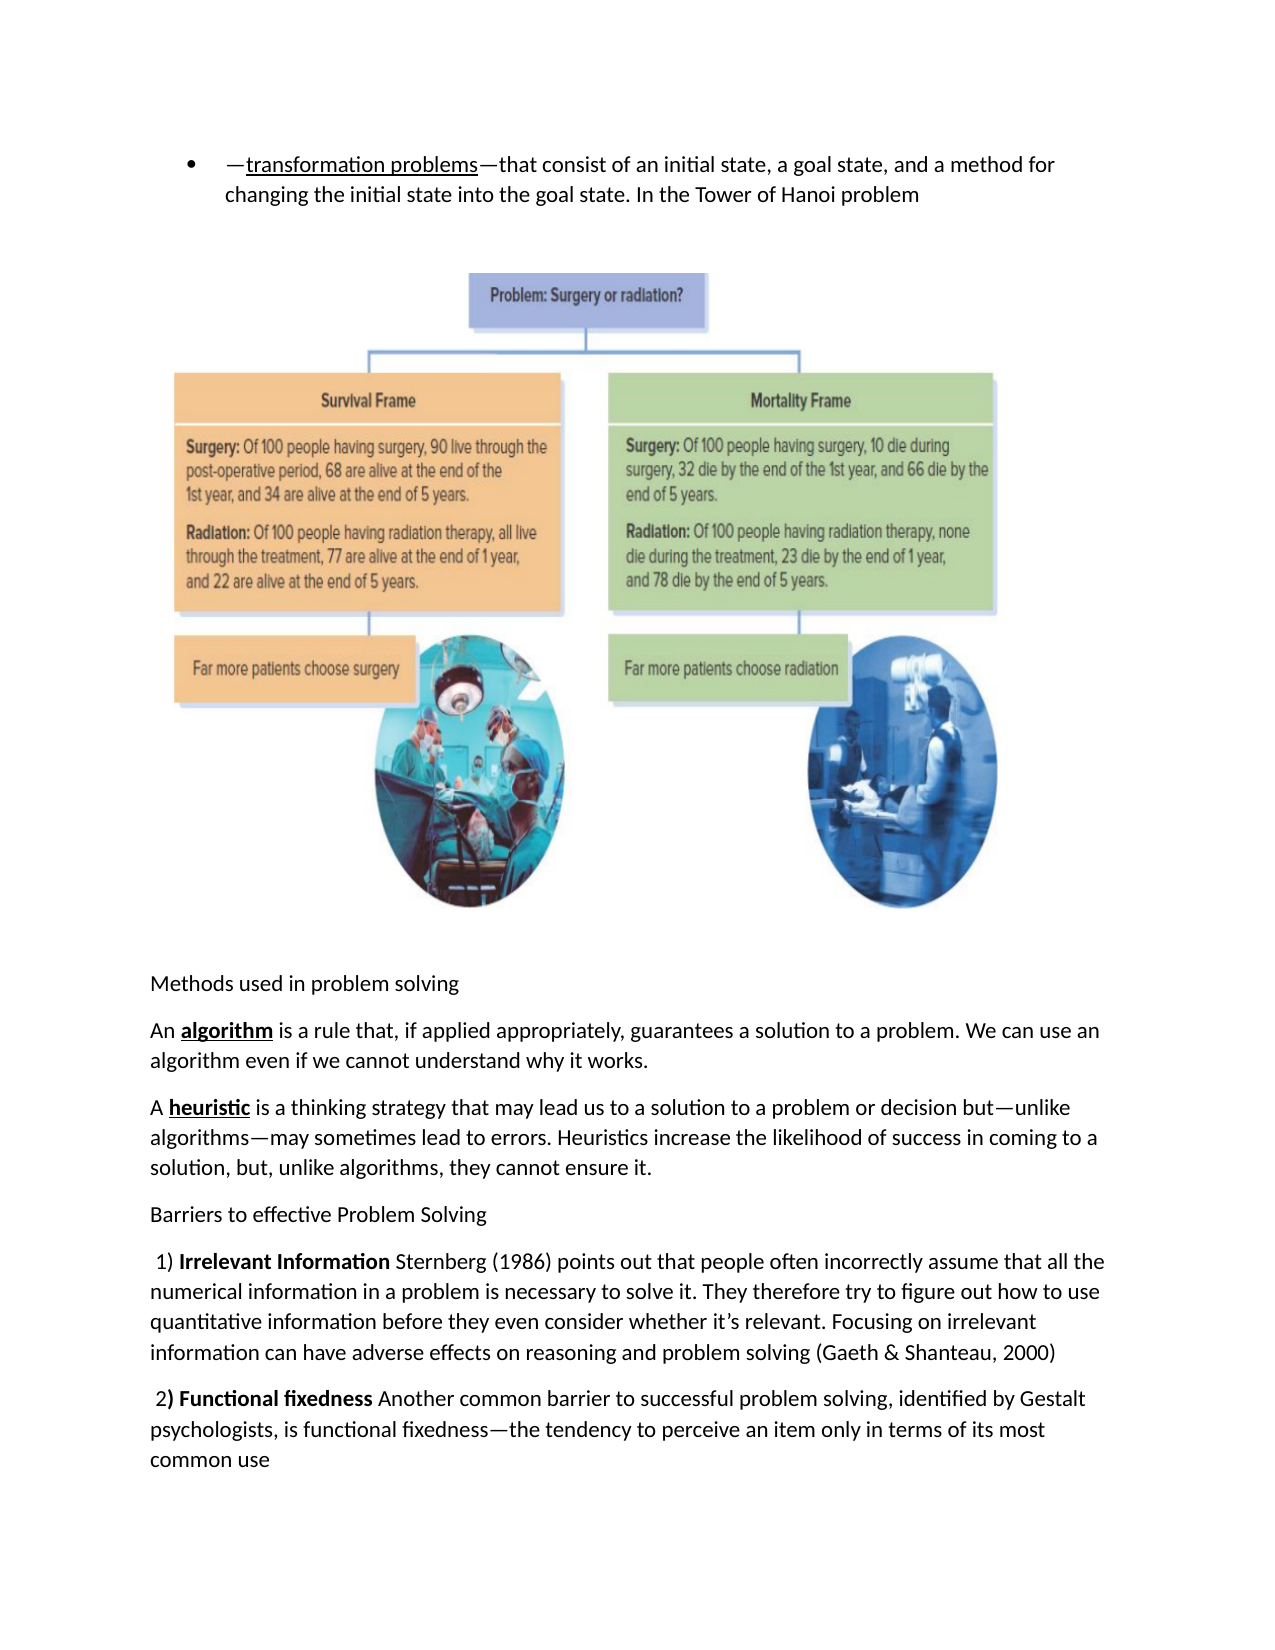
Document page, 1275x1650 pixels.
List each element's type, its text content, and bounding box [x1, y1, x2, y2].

text 1) Irrelevant Information Sternberg (1986) points out that people often incorrectly assume that all the numerical information in a problem is necessary to solve it. They therefore try to figure out how to use quantitative information before they even consider whether it’s relevant. Focusing on irrelevant information can have adverse effects on reasoning and problem solving (Gaeth & Shanteau, 2000) [150, 1247, 1125, 1366]
text Methods used in problem solving [150, 969, 1125, 997]
text An algorithm is a rule that, if applied appropriately, guarantees a solution to a problem. We can use an algorithm even if we cannot understand why it works. [150, 1016, 1125, 1074]
picture [150, 273, 1069, 951]
text A heuristic is a thinking strategy that may lead us to a solution to a problem or decision but—unlike algorithms—may sometimes lead to errors. Heuristics increase the likelihood of success in coming to a solution, but, unlike algorithms, they cannot ensure it. [150, 1093, 1125, 1181]
list —transformation problems—that consist of an initial state, a goal state, and a method for changing the initial state into the goal state. In the Tower of Hanoi problem [187, 150, 1125, 208]
text 2) Functional fixedness Another common barrier to successful problem solving, identified by Gestalt psychologists, is functional fixedness—the tendency to perceive an item only in terms of its most common use [150, 1384, 1125, 1473]
text Barriers to effective Problem Solving [150, 1200, 1125, 1228]
